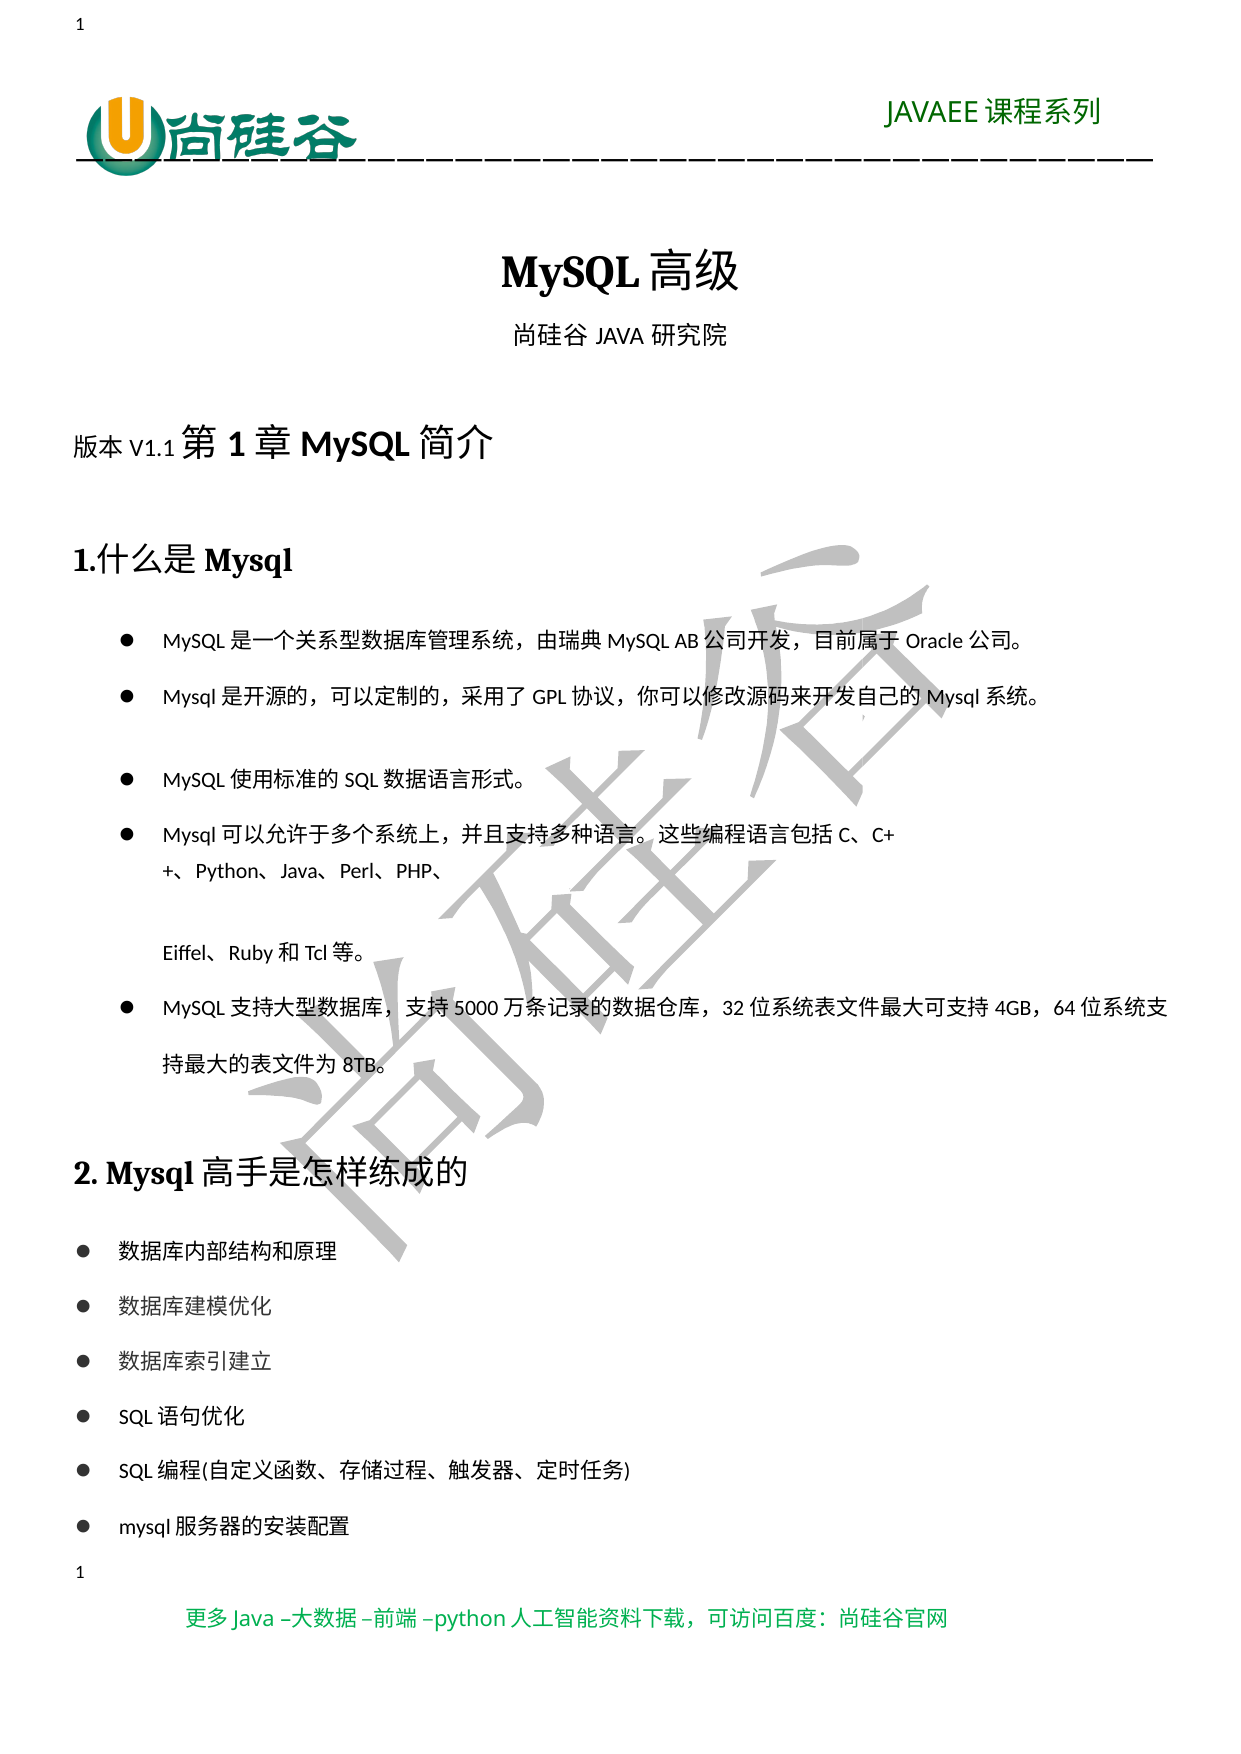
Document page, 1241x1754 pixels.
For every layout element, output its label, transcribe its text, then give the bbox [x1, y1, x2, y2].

text Eiffel、Ruby 和 Tcl 等。 [162, 935, 1177, 967]
list MySQL 支持大型数据库，支持 5000 万条记录的数据仓库，32 位系统表文件最大可支持 4GB，64 位系统支持最大的表文件为 8TB。 [119, 990, 1177, 1079]
list 数据库索引建立 [75, 1344, 1177, 1376]
text 尚硅谷 JAVA 研究院版本 V1.1 第 1 章 MySQL 简介 [73, 315, 727, 467]
list mysql 服务器的安装配置 [75, 1509, 1177, 1541]
list MySQL 是一个关系型数据库管理系统，由瑞典 MySQL AB 公司开发，目前属于 Oracle 公司。 [119, 623, 1177, 655]
subtitle 2. Mysql 高手是怎样练成的 [73, 1146, 866, 1194]
list Mysql 可以允许于多个系统上，并且支持多种语言。这些编程语言包括 C、C++、Python、Java、Perl、PHP、 [119, 817, 1177, 884]
list MySQL 使用标准的 SQL 数据语言形式。 [119, 762, 1177, 793]
list SQL 编程(自定义函数、存储过程、触发器、定时任务) [75, 1453, 1177, 1485]
list SQL 语句优化 [75, 1399, 1177, 1430]
text MySQL高级 [75, 234, 1165, 301]
list 数据库内部结构和原理 [75, 1234, 1177, 1265]
list 数据库建模优化 [75, 1289, 1177, 1321]
picture [75, 88, 363, 184]
subtitle 1.什么是 Mysql [73, 533, 1177, 581]
list Mysql 是开源的，可以定制的，采用了 GPL 协议，你可以修改源码来开发自己的 Mysql 系统。 [119, 679, 1177, 711]
